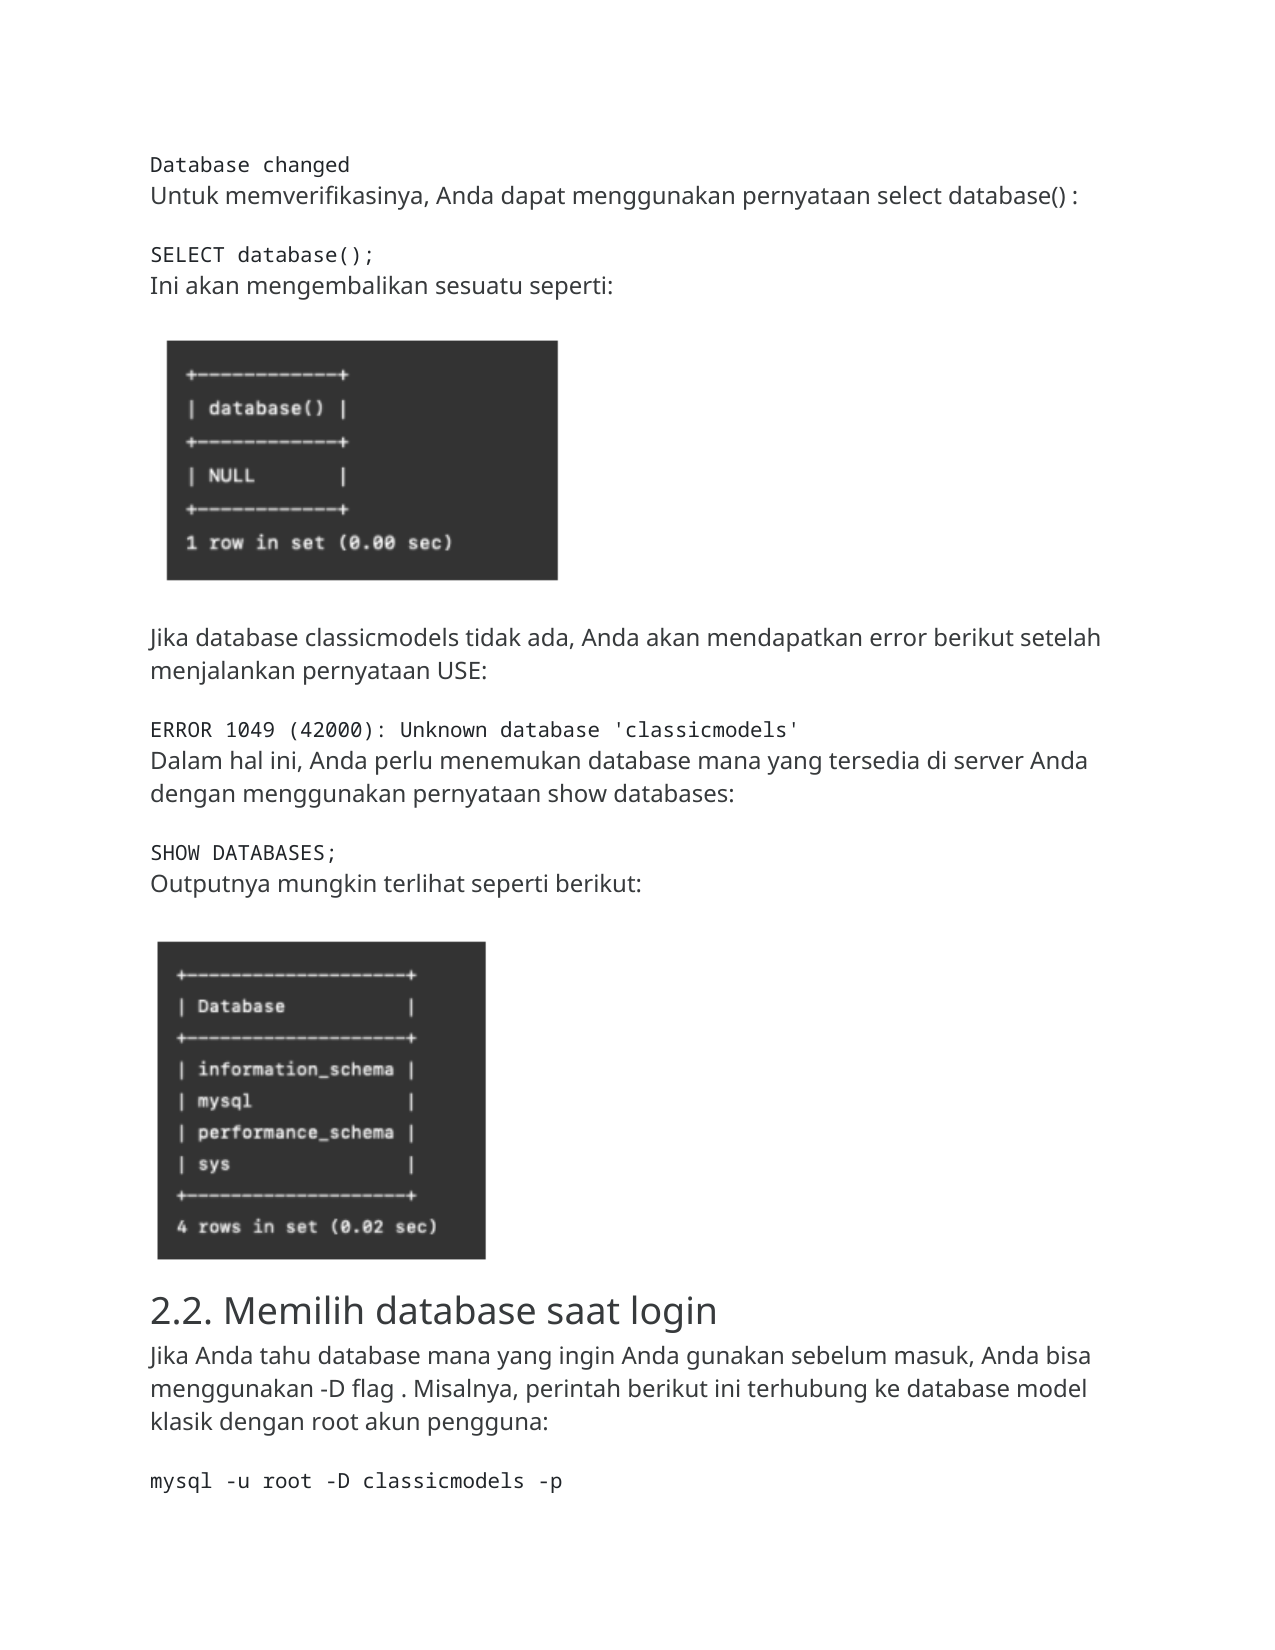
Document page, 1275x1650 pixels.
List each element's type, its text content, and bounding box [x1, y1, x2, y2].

text Untuk memverifikasinya, Anda dapat menggunakan pernyataan select database() : [150, 178, 1125, 211]
text Dalam hal ini, Anda perlu menemukan database mana yang tersedia di server Anda dengan menggunakan pernyataan show databases: [150, 744, 1125, 809]
picture [150, 928, 547, 1280]
text Outputnya mungkin terlihat seperti berikut: [150, 867, 1125, 899]
picture [150, 330, 616, 593]
text Ini akan mengembalikan sesuatu seperti: [150, 269, 1125, 301]
text Database changed [150, 150, 1125, 178]
text Jika Anda tahu database mana yang ingin Anda gunakan sebelum masuk, Anda bisa menggunakan -D flag . Misalnya, perintah berikut ini terhubung ke database model klasik dengan root akun pengguna: [150, 1339, 1125, 1437]
text SHOW DATABASES; [150, 838, 1125, 867]
text mysql -u root -D classicmodels -p [150, 1466, 1125, 1494]
text ERROR 1049 (42000): Unknown database 'classicmodels' [150, 715, 1125, 744]
text SELECT database(); [150, 240, 1125, 269]
text Jika database classicmodels tidak ada, Anda akan mendapatkan error berikut setelah menjalankan pernyataan USE: [150, 621, 1125, 686]
